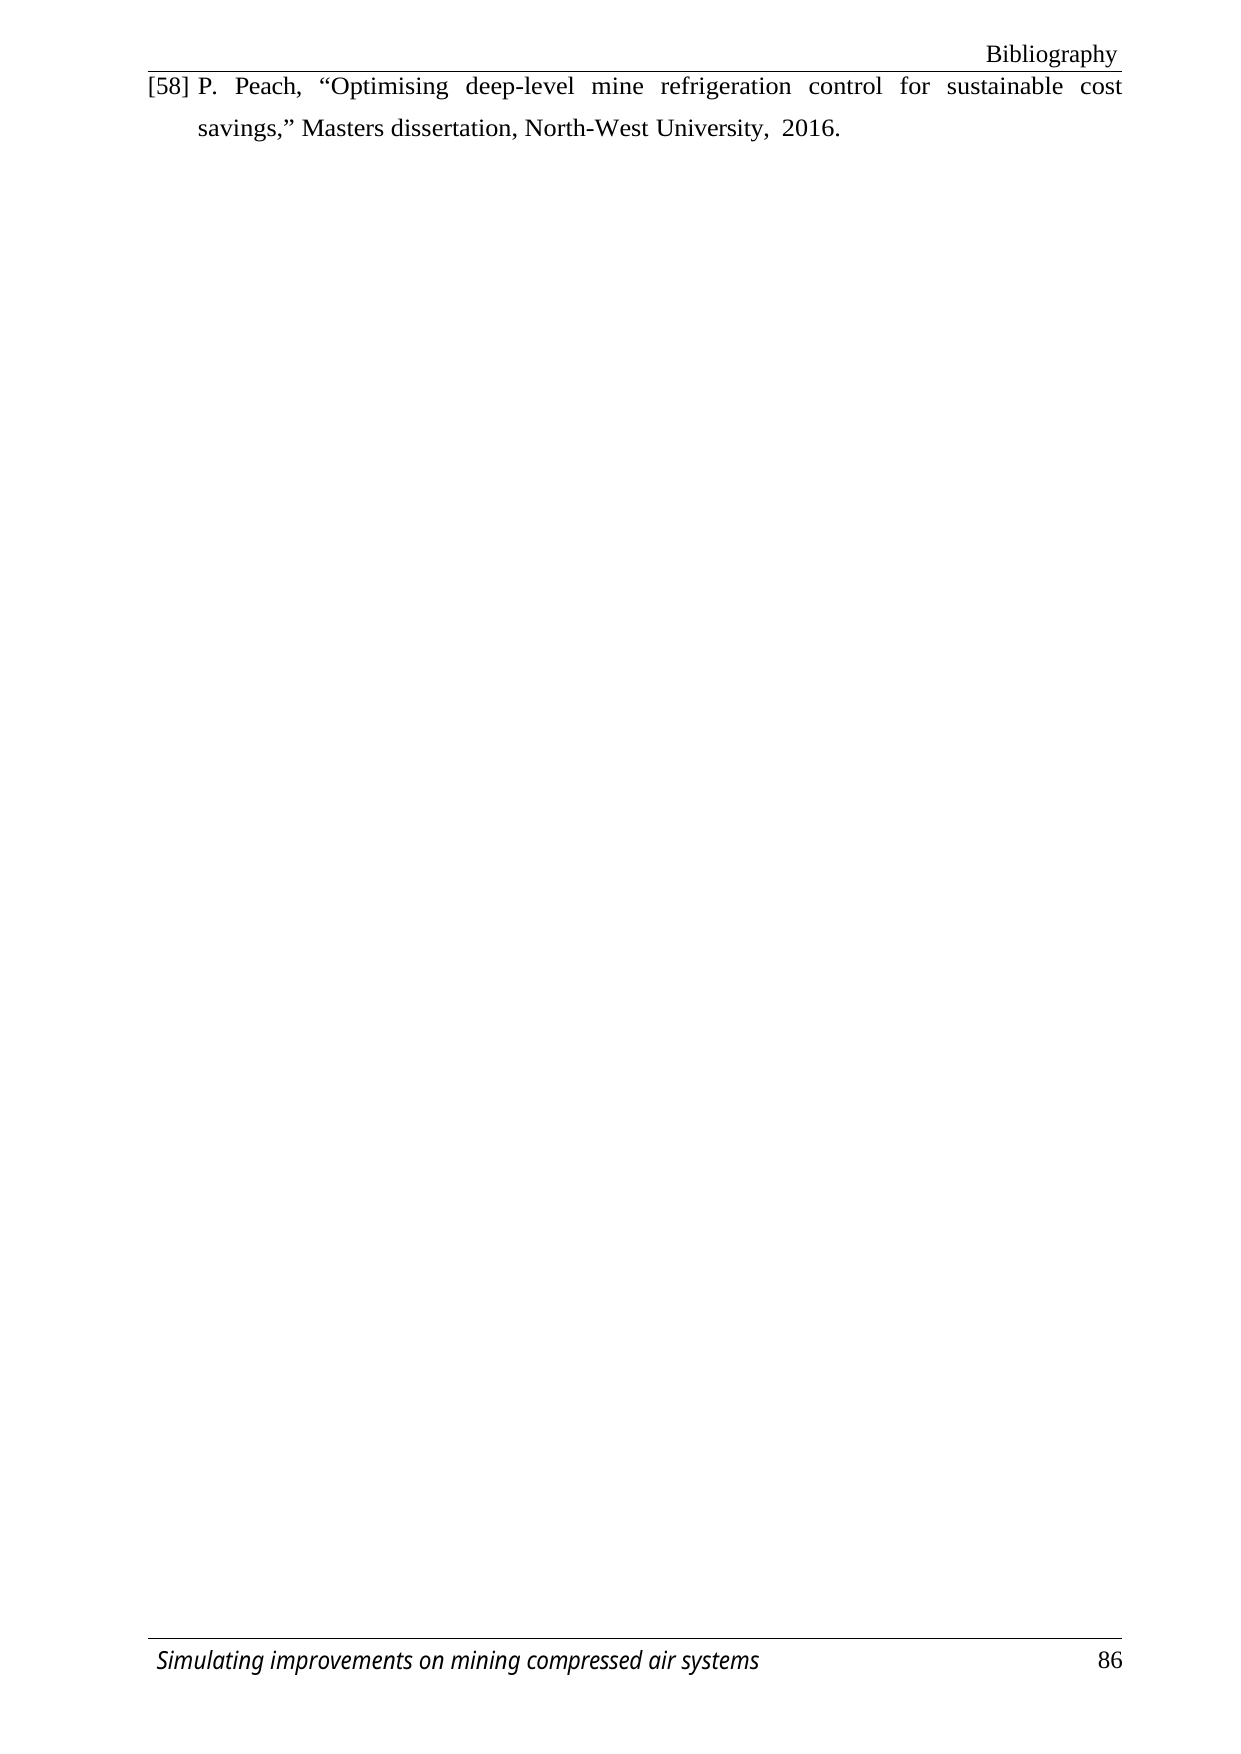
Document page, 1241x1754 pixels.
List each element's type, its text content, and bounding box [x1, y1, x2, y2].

list P. Peach, “Optimising deep-level mine refrigeration control for sustainable cost savings,” Masters dissertation, North-West University, 2016. [148, 71, 1122, 141]
